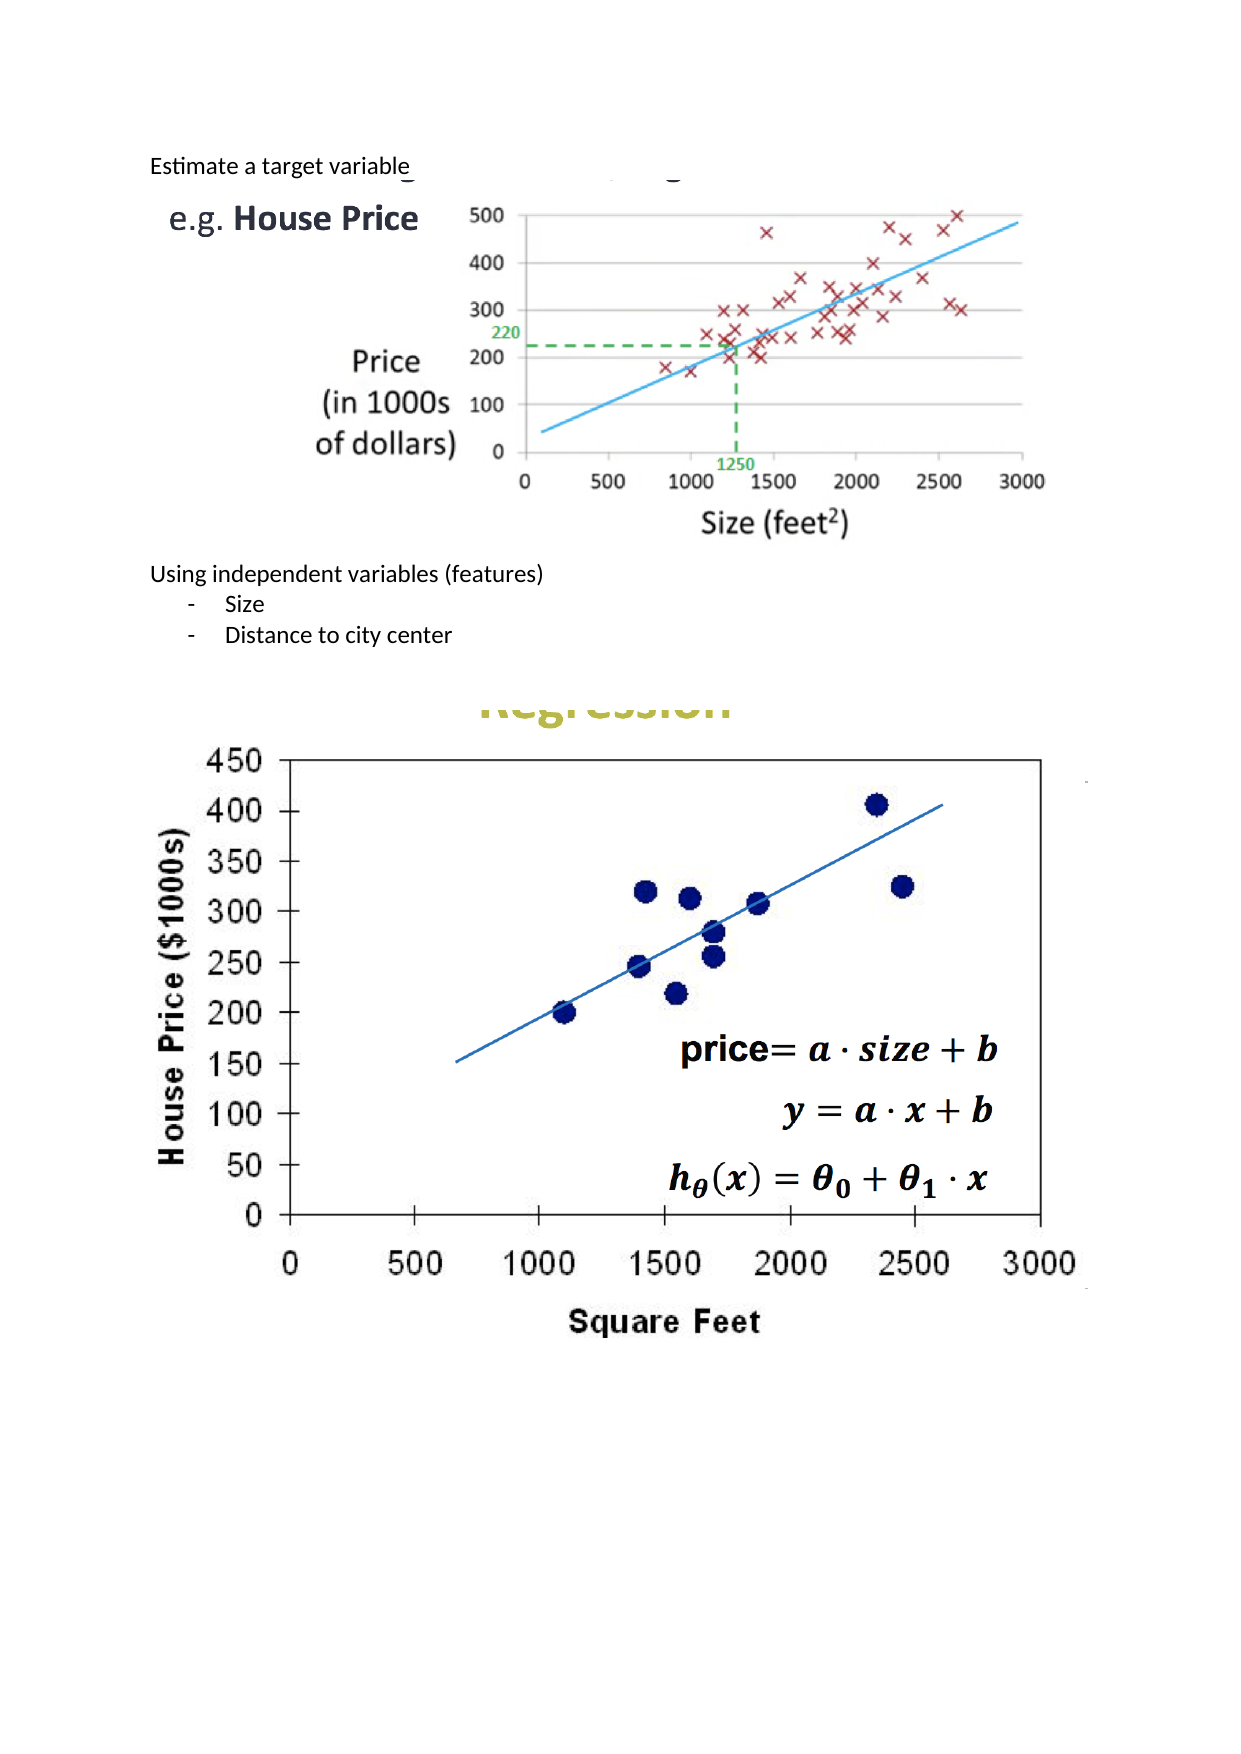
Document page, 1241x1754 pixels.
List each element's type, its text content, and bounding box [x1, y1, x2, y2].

list Size [187, 588, 1090, 619]
text Using independent variables (features) [150, 558, 1090, 588]
picture [150, 710, 1088, 1338]
picture [150, 180, 1090, 558]
list Distance to city center [187, 619, 1090, 649]
text Estimate a target variable [150, 150, 1090, 180]
